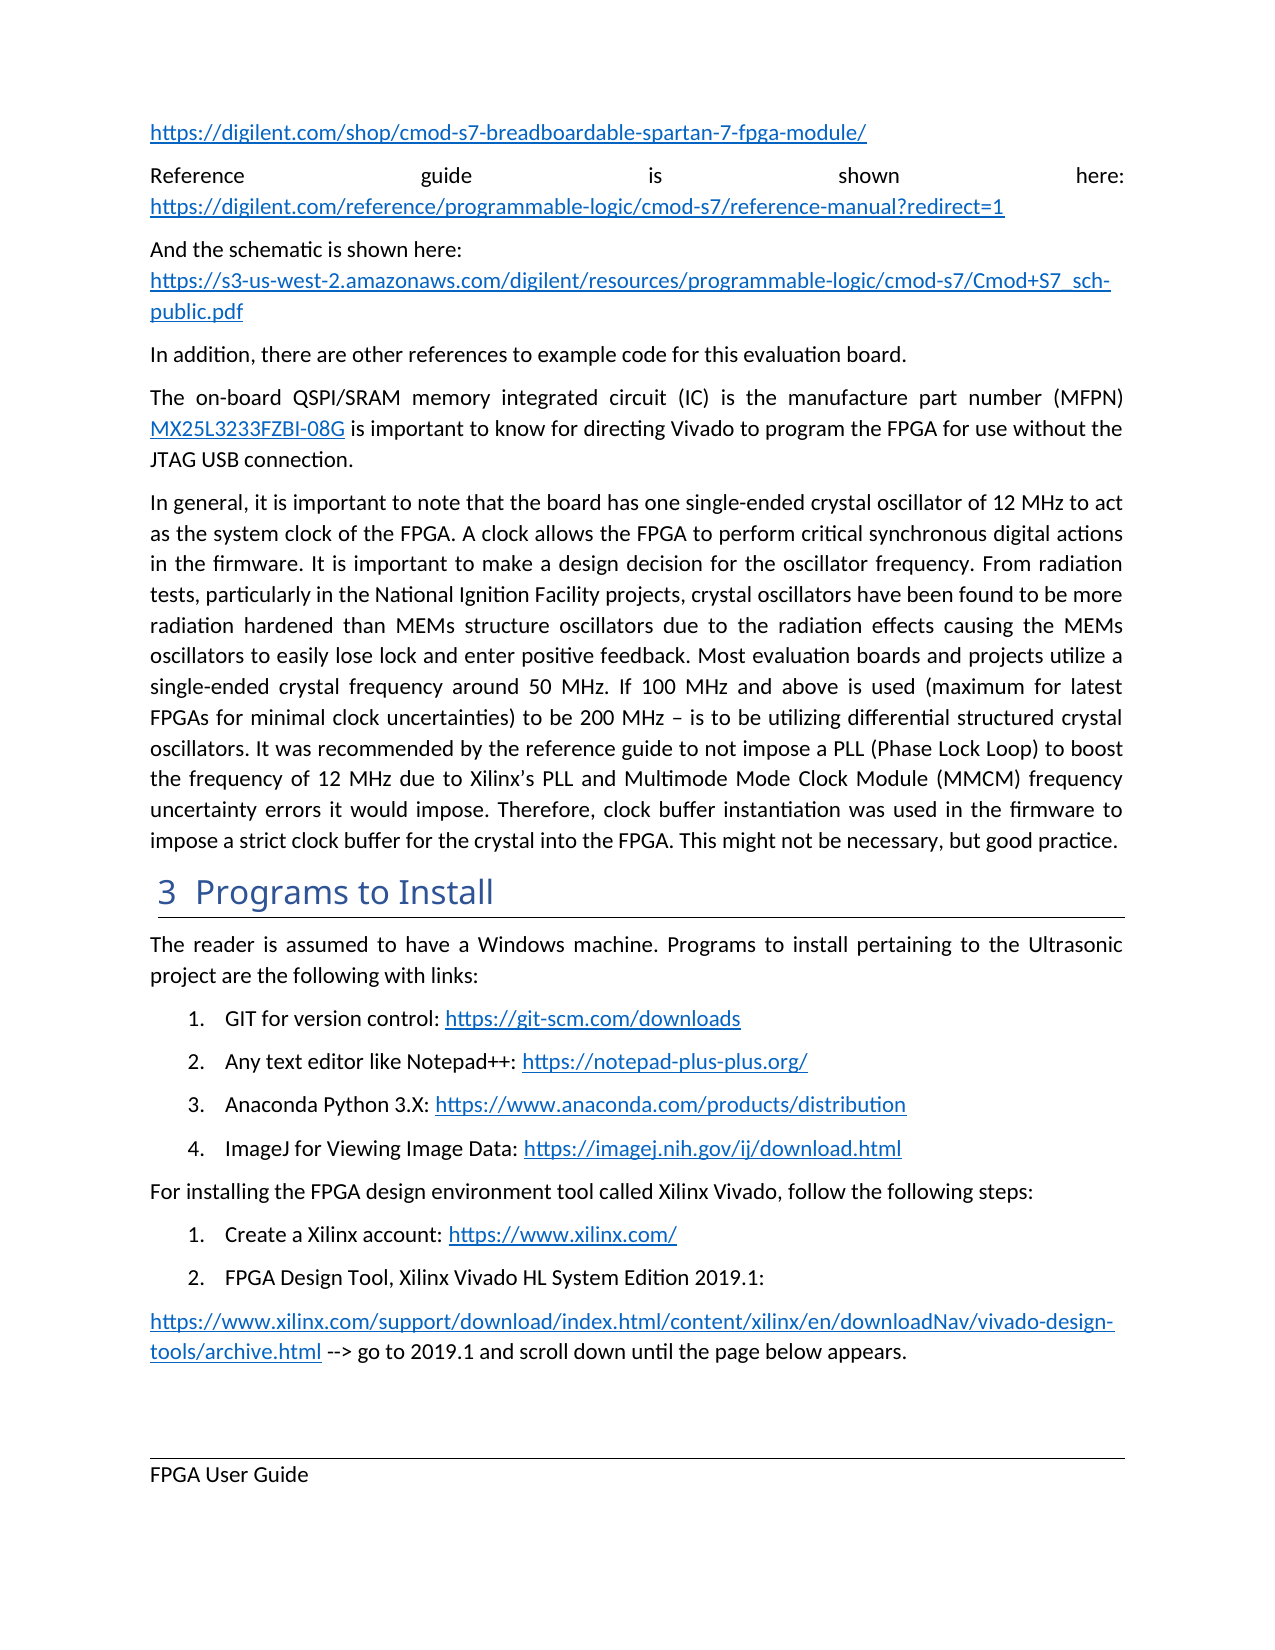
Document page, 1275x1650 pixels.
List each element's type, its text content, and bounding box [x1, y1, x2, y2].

subtitle Programs to Install [157, 869, 1125, 918]
text And the schematic is shown here: https://s3-us-west-2.amazonaws.com/digilent/resources/programmable-logic/cmod-s7/Cmod+S7_sch-public.pdf [150, 235, 1125, 325]
list Any text editor like Notepad++: https://notepad-plus-plus.org/ [187, 1047, 1125, 1075]
list GIT for version control: https://git-scm.com/downloads [187, 1004, 1125, 1032]
text In addition, there are other references to example code for this evaluation board. [150, 340, 1125, 368]
text Reference guide is shown here: https://digilent.com/reference/programmable-logic/cmod-s7/reference-manual?redirect=1 [150, 161, 1125, 220]
list FPGA Design Tool, Xilinx Vivado HL System Edition 2019.1: [187, 1263, 1125, 1292]
text https://digilent.com/shop/cmod-s7-breadboardable-spartan-7-fpga-module/ [150, 118, 1125, 146]
list Anaconda Python 3.X: https://www.anaconda.com/products/distribution [187, 1091, 1125, 1119]
text For installing the FPGA design environment tool called Xilinx Vivado, follow the following steps: [150, 1177, 1125, 1205]
text In general, it is important to note that the board has one single-ended crystal oscillator of 12 MHz to act as the system clock of the FPGA. A clock allows the FPGA to perform critical synchronous digital actions in the firmware. It is important to make a design decision for the oscillator frequency. From radiation tests, particularly in the National Ignition Facility projects, crystal oscillators have been found to be more radiation hardened than MEMs structure oscillators due to the radiation effects causing the MEMs oscillators to easily lose lock and enter positive feedback. Most evaluation boards and projects utilize a single-ended crystal frequency around 50 MHz. If 100 MHz and above is used (maximum for latest FPGAs for minimal clock uncertainties) to be 200 MHz – is to be utilizing differential structured crystal oscillators. It was recommended by the reference guide to not impose a PLL (Phase Lock Loop) to boost the frequency of 12 MHz due to Xilinx’s PLL and Multimode Mode Clock Module (MMCM) frequency uncertainty errors it would impose. Therefore, clock buffer instantiation was used in the firmware to impose a strict clock buffer for the crystal into the FPGA. This might not be necessary, but good practice. [150, 488, 1125, 854]
text The reader is assumed to have a Windows machine. Programs to install pertaining to the Ultrasonic project are the following with links: [150, 930, 1125, 989]
text The on-board QSPI/SRAM memory integrated circuit (IC) is the manufacture part number (MFPN) MX25L3233FZBI-08G is important to know for directing Vivado to program the FPGA for use without the JTAG USB connection. [150, 383, 1125, 473]
list Create a Xilinx account: https://www.xilinx.com/ [187, 1220, 1125, 1248]
list ImageJ for Viewing Image Data: https://imagej.nih.gov/ij/download.html [187, 1134, 1125, 1162]
text https://www.xilinx.com/support/download/index.html/content/xilinx/en/downloadNav/vivado-design-tools/archive.html --> go to 2019.1 and scroll down until the page below appears. [150, 1307, 1125, 1366]
